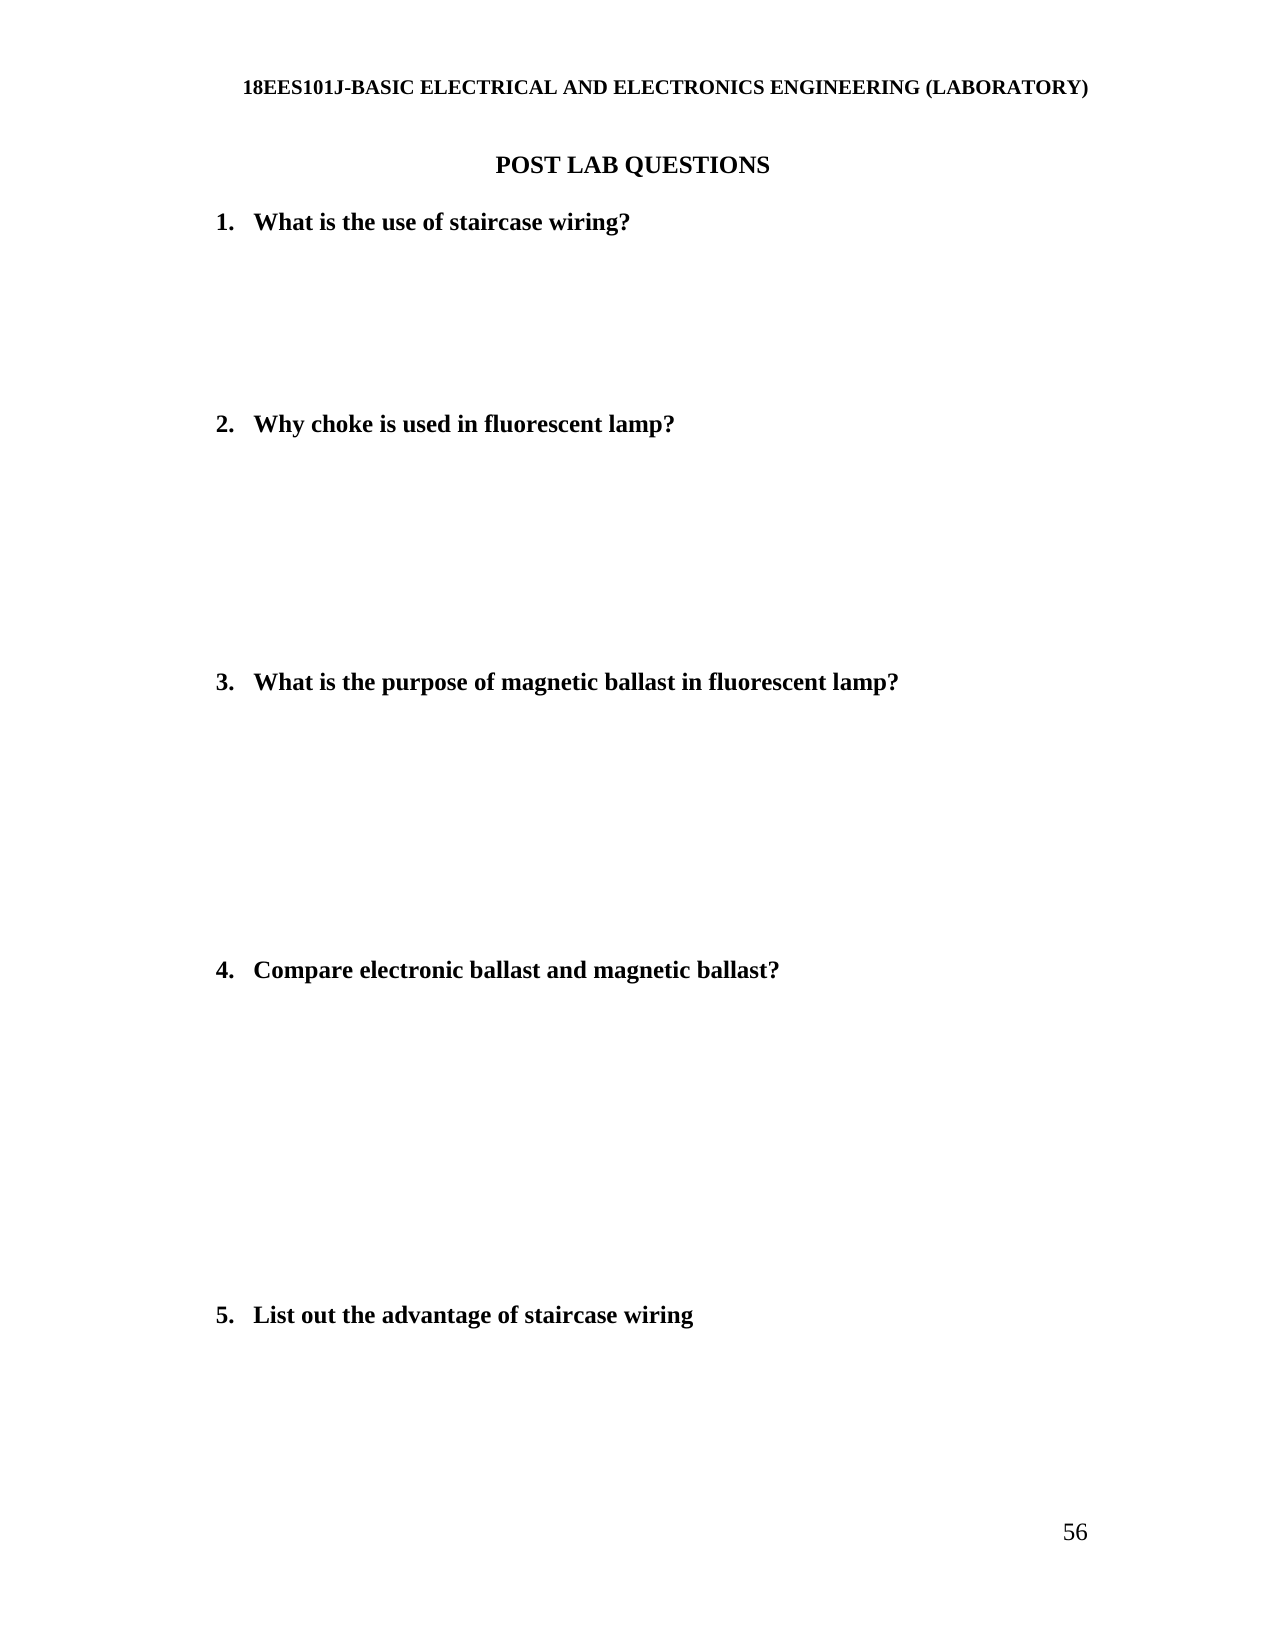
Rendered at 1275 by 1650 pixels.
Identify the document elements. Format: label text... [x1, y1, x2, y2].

list Compare electronic ballast and magnetic ballast? [216, 955, 1087, 984]
list List out the advantage of staircase wiring [216, 1300, 1087, 1329]
list What is the purpose of magnetic ballast in fluorescent lamp? [216, 667, 1087, 696]
list Why choke is used in fluorescent lamp? [216, 409, 1087, 437]
text POST LAB QUESTIONS [178, 150, 1087, 179]
list What is the use of staircase wiring? [216, 207, 1087, 236]
